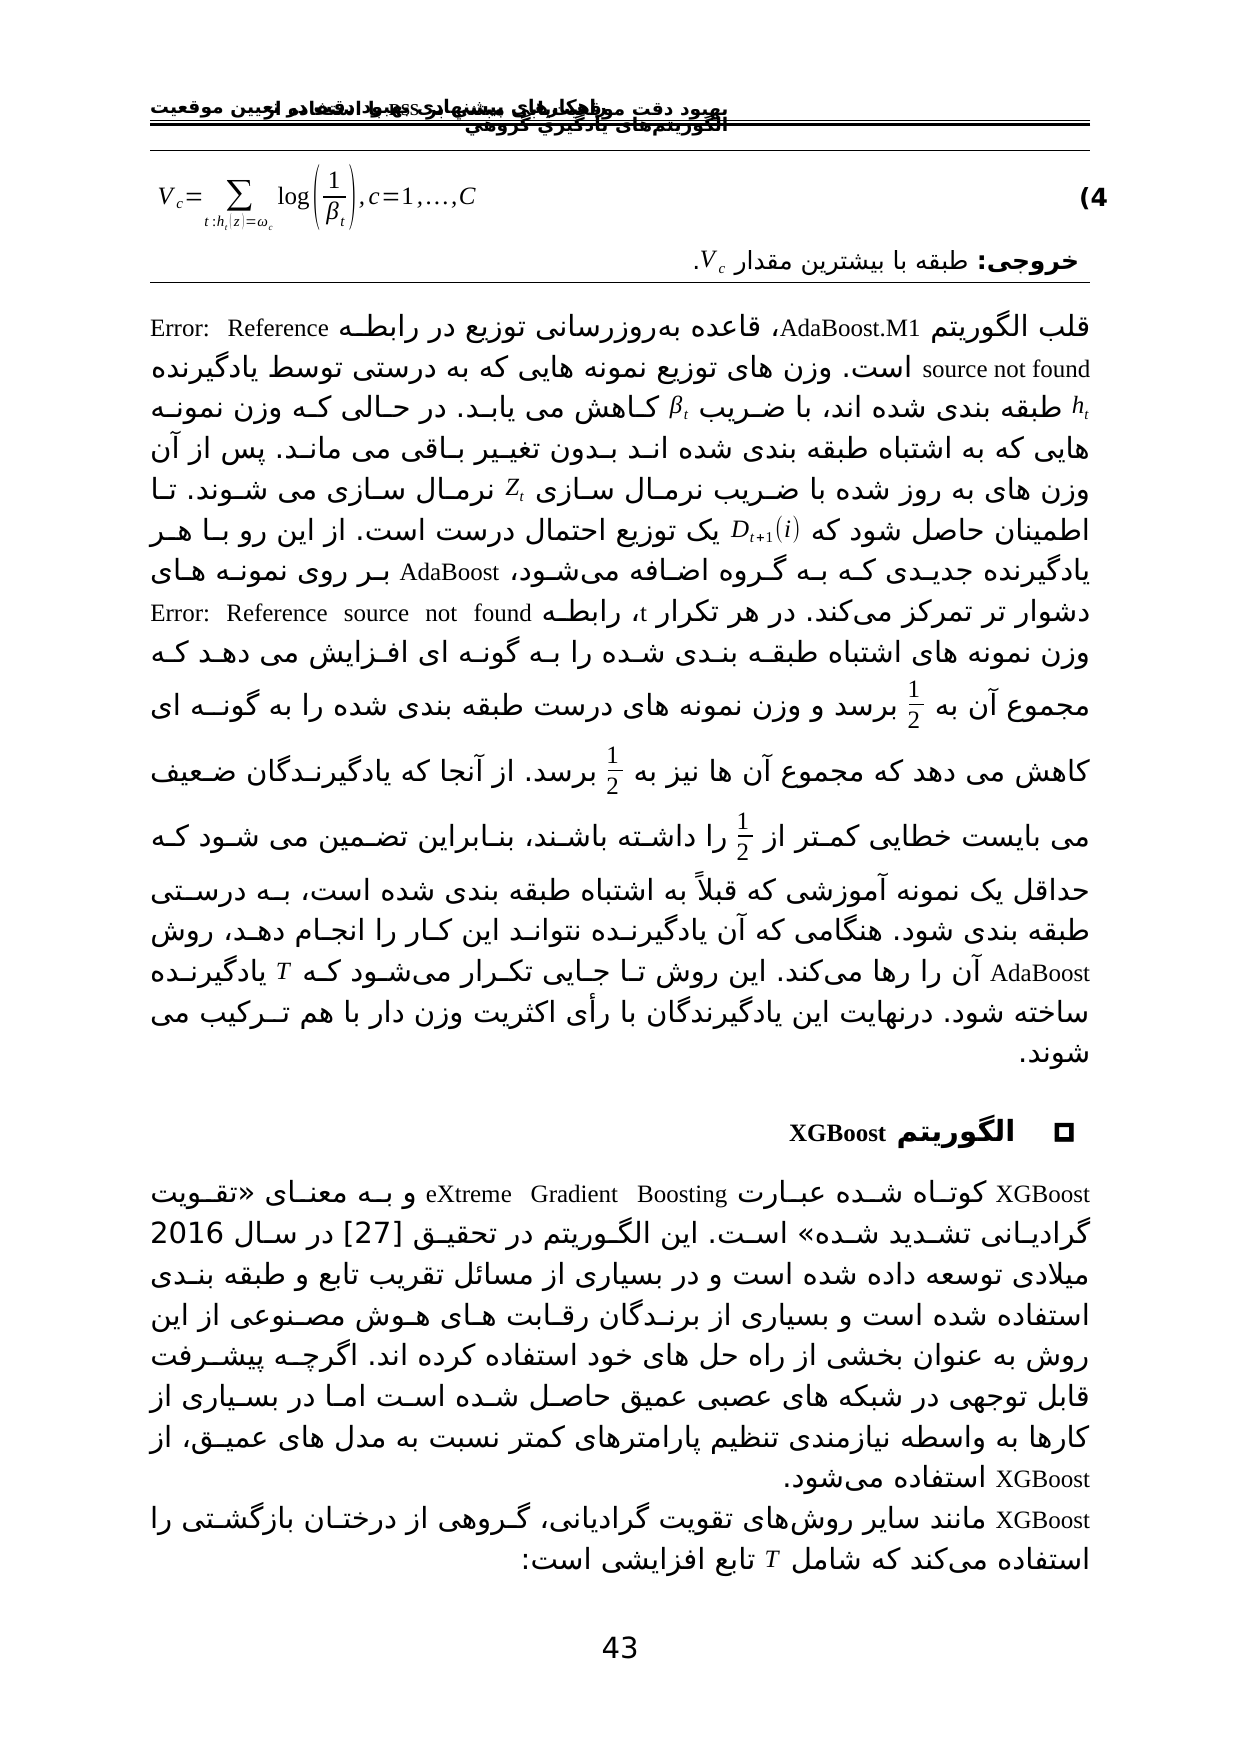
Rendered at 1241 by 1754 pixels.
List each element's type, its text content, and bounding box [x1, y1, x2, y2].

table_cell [150, 151, 1090, 282]
text قلب الگوریتم AdaBoost.M1، قاعده به‌روزرسانی توزیع در رابطه ‏(3˗7) است. وزن های توزیع نمونه هایی که به درستی توسط یادگیرنده طبقه بندی شده اند، با ضریب کاهش می یابد. در حالی که وزن نمونه هایی که به اشتباه طبقه بندی شده اند بدون تغییر باقی می ماند. پس از آن وزن های به روز شده با ضریب نرمال سازی نرمال سازی می شوند. تا اطمینان حاصل شود که یک توزیع احتمال درست است. از این رو با هر یادگیرنده جدیدی که به گروه اضافه می‌شود، AdaBoost بر روی نمونه های دشوار تر تمرکز می‌کند. در هر تکرار t، رابطه ‏(3˗7) وزن نمونه های اشتباه طبقه بندی شده را به گونه ای افزایش می دهد که مجموع آن به برسد و وزن نمونه های درست طبقه بندی شده را به گونه ای کاهش می دهد که مجموع آن ها نیز به برسد. از آنجا که یادگیرندگان ضعیف می بایست خطایی کمتر از را داشته باشند، بنابراین تضمین می شود که حداقل یک نمونه آموزشی که قبلاً به اشتباه طبقه بندی شده است، به درستی طبقه بندی شود. هنگامی که آن یادگیرنده نتواند این کار را انجام دهد، روش AdaBoost آن را رها می‌کند. این روش تا جایی تکرار می‌شود که یادگیرنده ساخته شود. درنهایت این یادگیرندگان با رأی اکثریت وزن دار با هم ترکیب می شوند. [150, 309, 1090, 1070]
text XGBoost مانند سایر روش‌های تقویت گرادیانی، گروهی از درختان بازگشتی را استفاده می‌کند که شامل تابع افزایشی است: [150, 1501, 1090, 1576]
text XGBoost کوتاه شده عبارت eXtreme Gradient Boosting و به معنای «تقویت گرادیانی تشدید شده» است. این الگوریتم در تحقیق [27] در سال 2016 میلادی توسعه داده شده است و در بسیاری از مسائل تقریب تابع و طبقه بندی استفاده شده است و بسیاری از برندگان رقابت های هوش مصنوعی از این روش به عنوان بخشی از راه حل های خود استفاده کرده اند. اگرچه پیشرفت قابل توجهی در شبکه های عصبی عمیق حاصل شده است اما در بسیاری از کارها به واسطه نیازمندی تنظیم پارامترهای کمتر نسبت به مدل های عمیق، از XGBoost استفاده می‌شود. [150, 1176, 1090, 1495]
list الگوریتم XGBoost [150, 1114, 1053, 1148]
